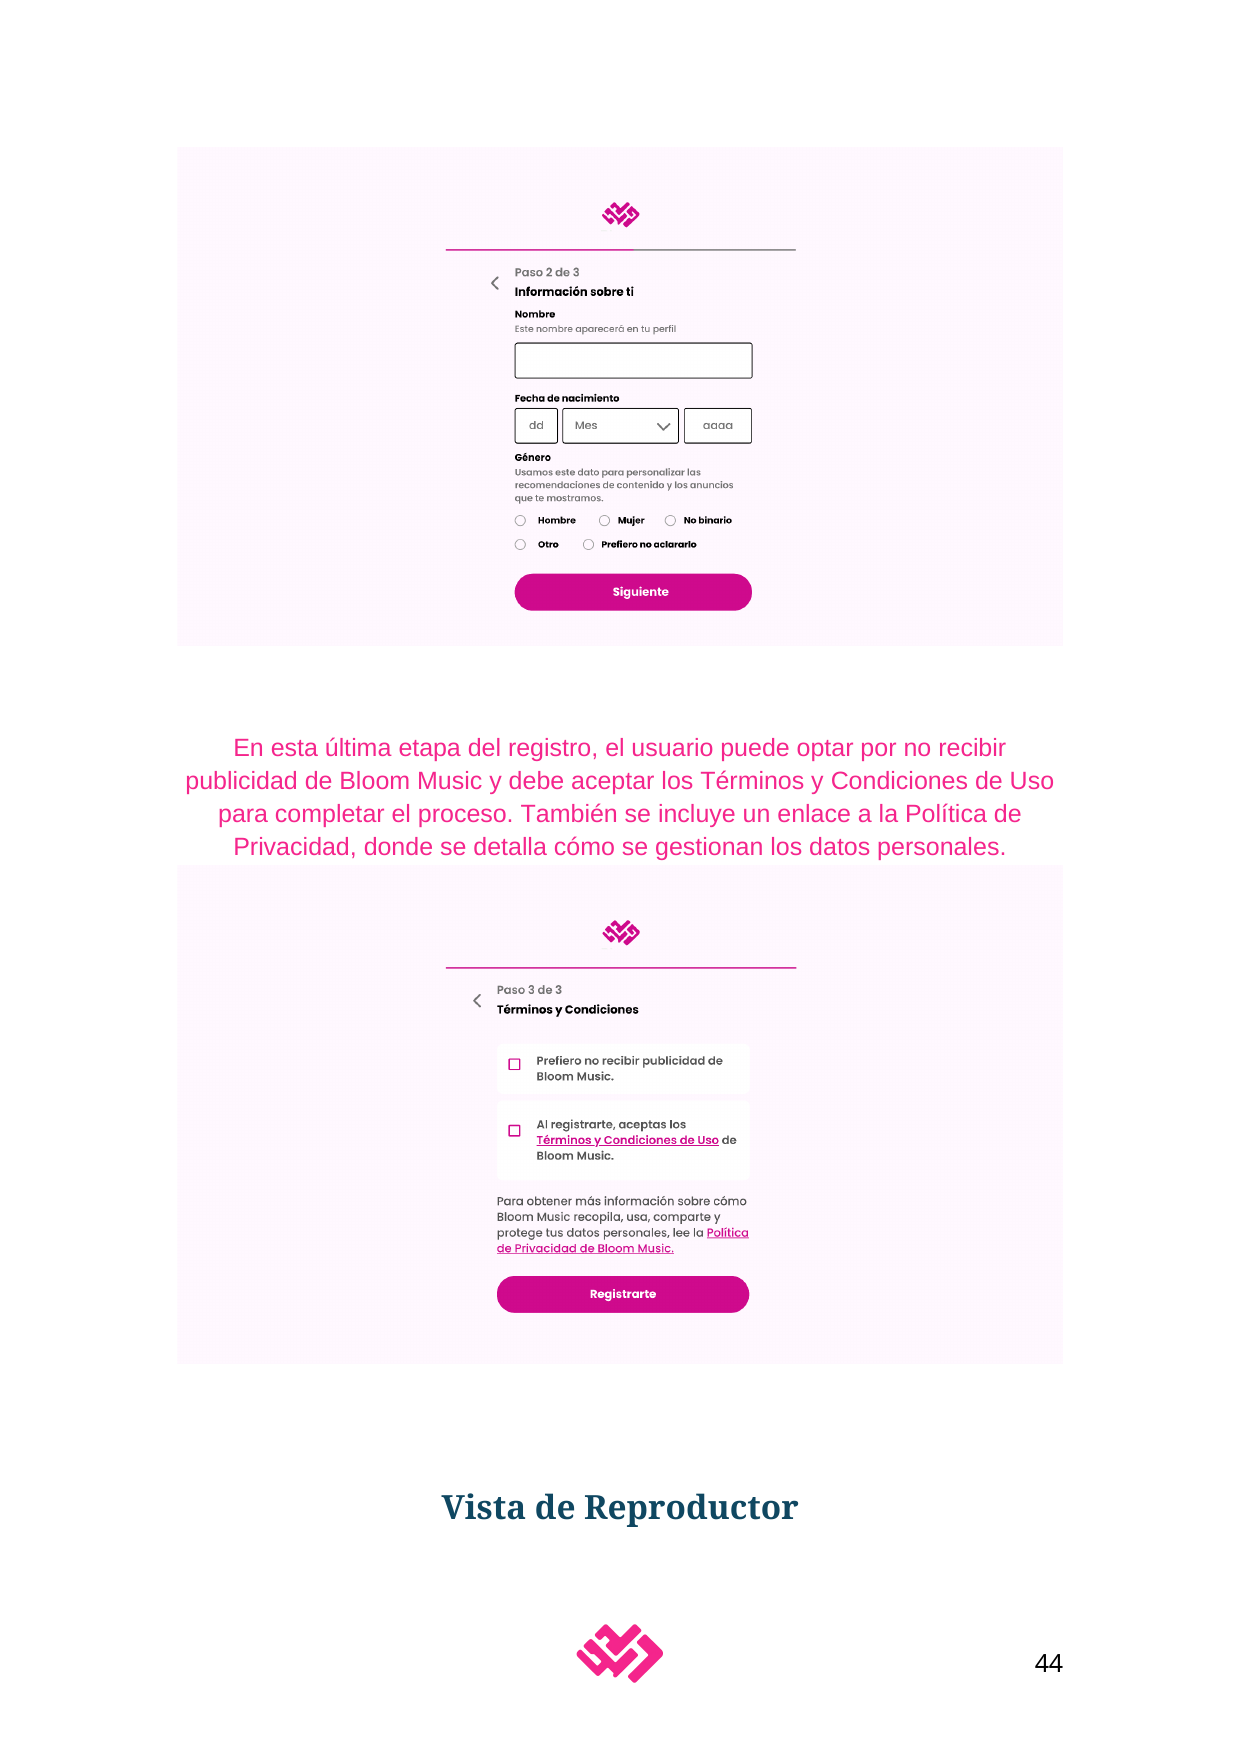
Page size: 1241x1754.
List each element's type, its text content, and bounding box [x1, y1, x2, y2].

picture [177, 865, 1063, 1364]
text En esta última etapa del registro, el usuario puede optar por no recibir publicidad de Bloom Music y debe aceptar los Términos y Condiciones de Uso para completar el proceso. También se incluye un enlace a la Política de Privacidad, donde se detalla cómo se gestionan los datos personales. [177, 733, 1063, 861]
picture [177, 147, 1063, 646]
picture [556, 1593, 684, 1720]
subtitle Vista de Reproductor [177, 1484, 1063, 1529]
